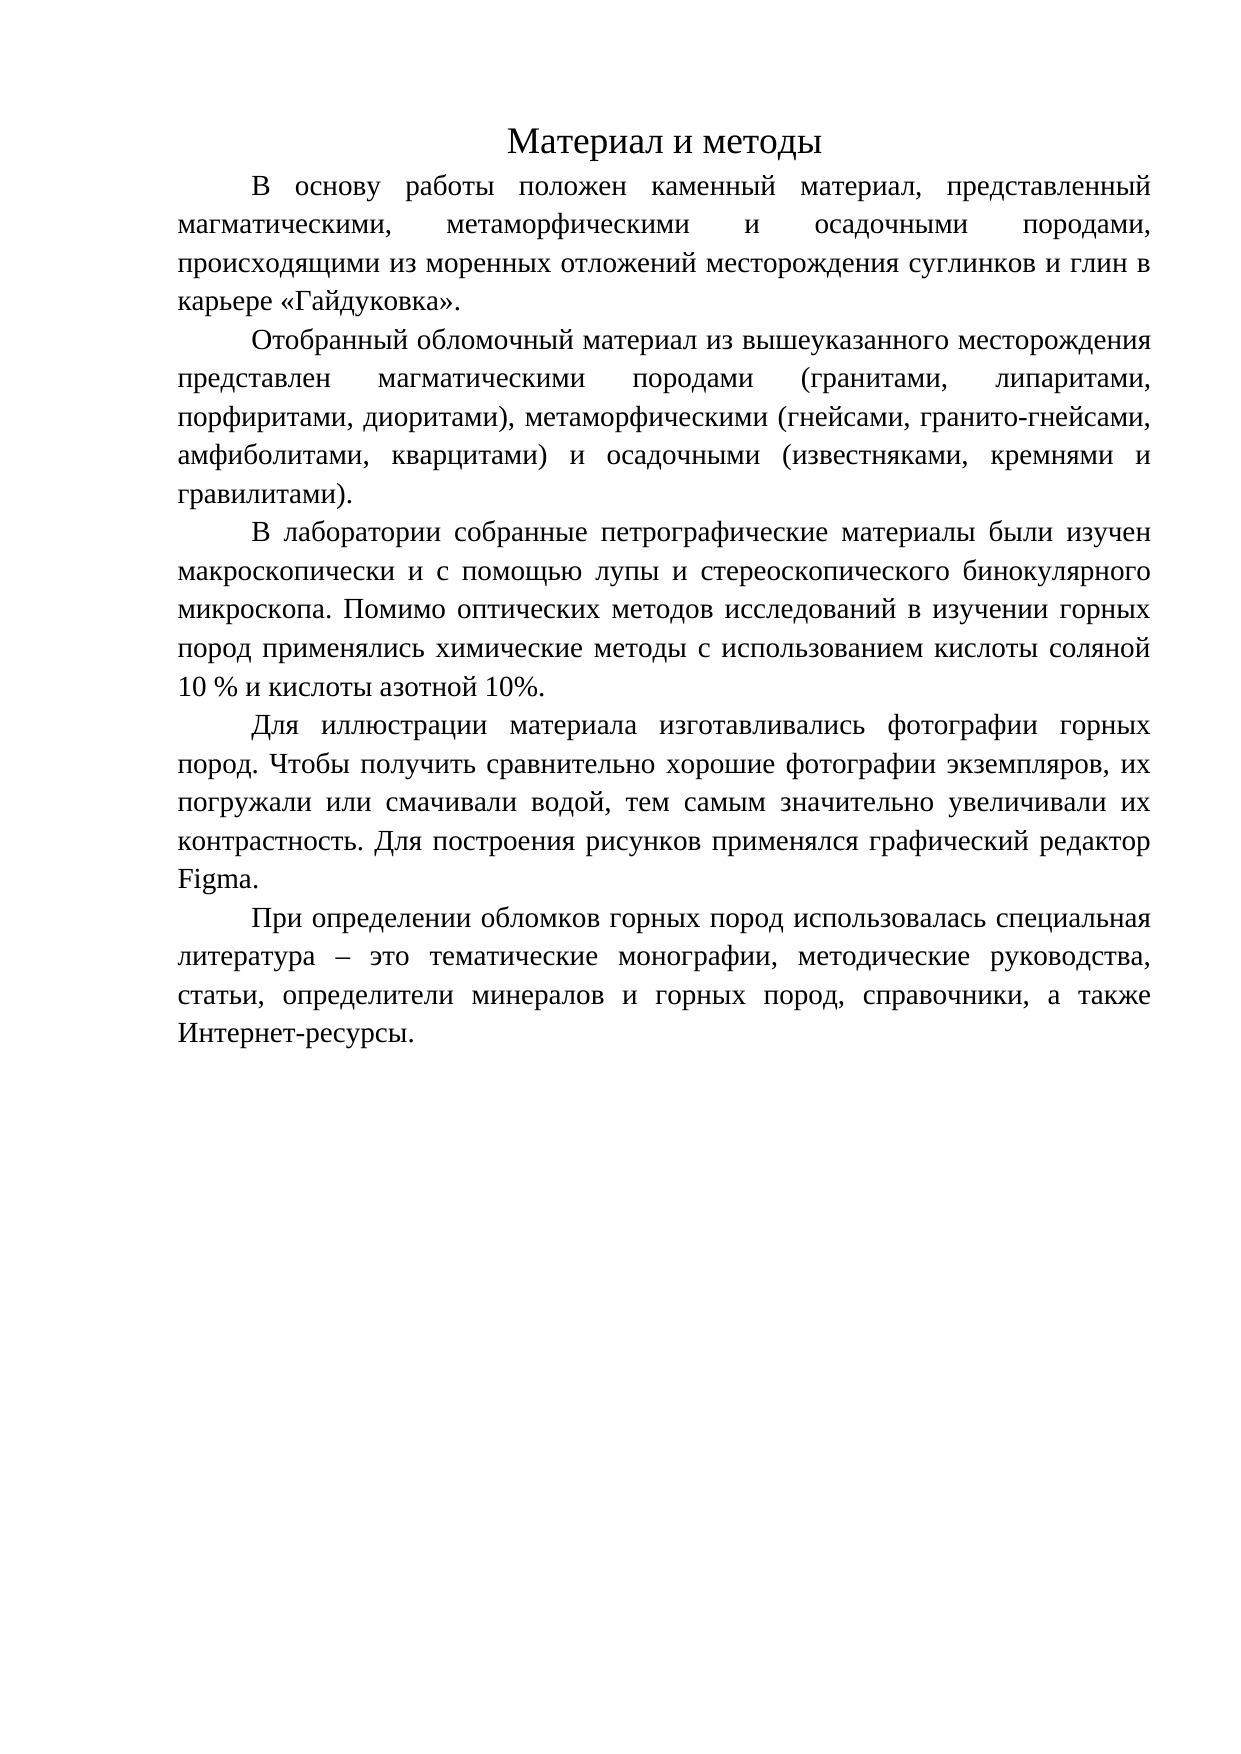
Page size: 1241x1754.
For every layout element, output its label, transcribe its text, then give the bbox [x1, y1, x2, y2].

text В лаборатории собранные петрографические материалы были изучен макроскопически и с помощью лупы и стереоскопического бинокулярного микроскопа. Помимо оптических методов исследований в изучении горных пород применялись химические методы с использованием кислоты соляной 10 % и кислоты азотной 10%. [177, 514, 1152, 702]
text Для иллюстрации материала изготавливались фотографии горных пород. Чтобы получить сравнительно хорошие фотографии экземпляров, их погружали или смачивали водой, тем самым значительно увеличивали их контрастность. Для построения рисунков применялся графический редактор Figma. [177, 707, 1152, 895]
text В основу работы положен каменный материал, представленный магматическими, метаморфическими и осадочными породами, происходящими из моренных отложений месторождения суглинков и глин в карьере «Гайдуковка». [177, 168, 1152, 317]
text Отобранный обломочный материал из вышеуказанного месторождения представлен магматическими породами (гранитами, липаритами, порфиритами, диоритами), метаморфическими (гнейсами, гранито-гнейсами, амфиболитами, кварцитами) и осадочными (известняками, кремнями и гравилитами). [177, 322, 1152, 509]
text При определении обломков горных пород использовалась специальная литература – это тематические монографии, методические руководства, статьи, определители минералов и горных пород, справочники, а также Интернет-ресурсы. [177, 900, 1152, 1049]
subtitle Материал и методы [177, 118, 1152, 161]
